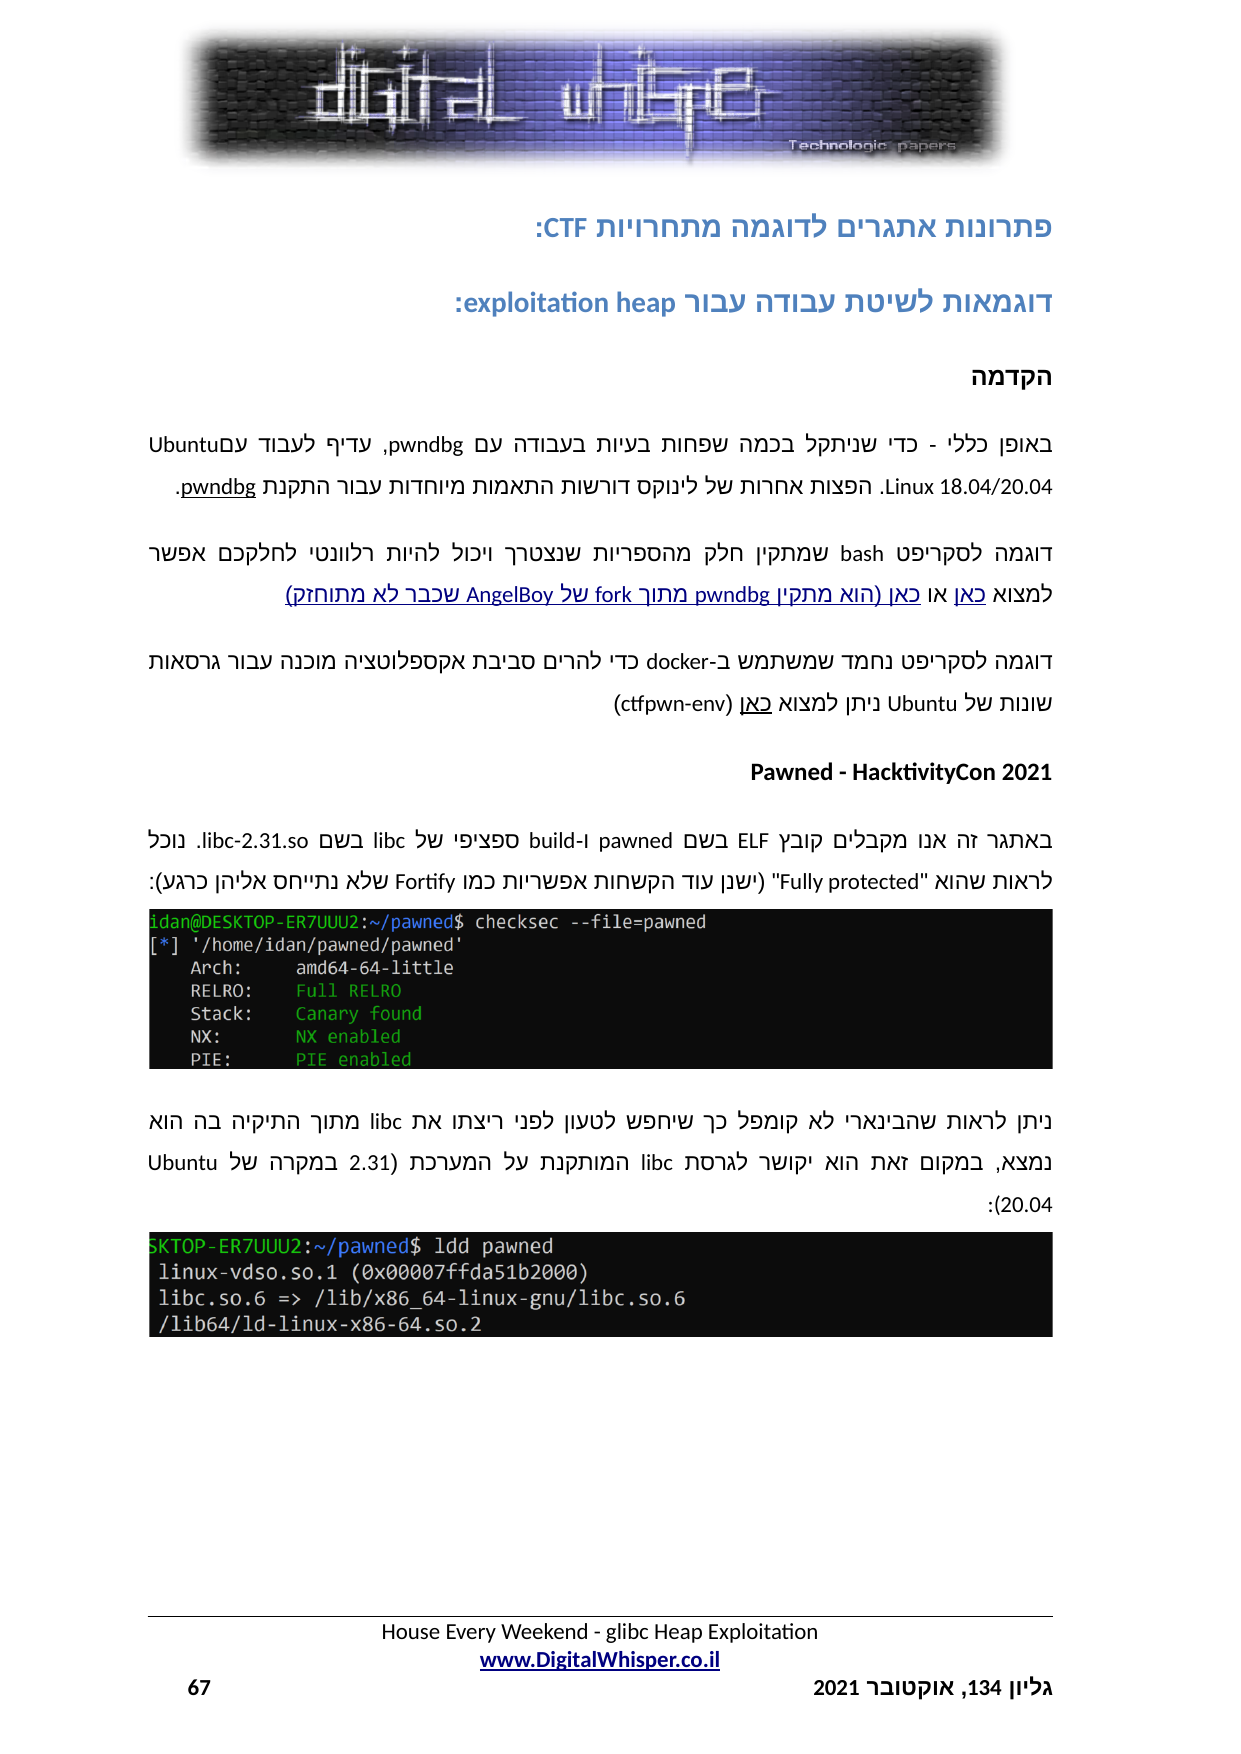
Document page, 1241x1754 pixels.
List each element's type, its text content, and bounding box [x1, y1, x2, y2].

picture [149, 909, 1053, 1069]
text הקדמה [148, 362, 1053, 391]
text דוגמאות לשיטת עבודה עבור exploitation heap: [148, 284, 1053, 319]
text ניתן לראות שהבינארי לא קומפל כך שיחפש לטעון לפני ריצתו את libc מתוך התיקיה בה הוא נמצא, במקום זאת הוא יקושר לגרסת libc המותקנת על המערכת (2.31 במקרה של Ubuntu 20.04): [148, 1107, 1053, 1218]
text Pawned - HacktivityCon 2021 [148, 756, 1053, 786]
text דוגמה לסקריפט bash שמתקין חלק מהספריות שנצטרך ויכול להיות רלוונטי לחלקכם אפשר למצוא כאן או כאן (הוא מתקין pwndbg מתוך fork של AngelBoy שכבר לא מתוחזק) [148, 539, 1053, 608]
text דוגמה לסקריפט נחמד שמשתמש ב-docker כדי להרים סביבת אקספלוטציה מוכנה עבור גרסאות שונות של Ubuntu ניתן למצוא כאן (ctfpwn-env) [148, 647, 1053, 717]
text באתגר זה אנו מקבלים קובץ ELF בשם pawned ו-build ספציפי של libc בשם libc-2.31.so. נוכל לראות שהוא "Fully protected" (ישנן עוד הקשחות אפשריות כמו Fortify שלא נתייחס אליהן כרגע): [148, 826, 1053, 896]
picture [147, 19, 1047, 178]
text פתרונות אתגרים לדוגמה מתחרויות CTF: [148, 209, 1053, 245]
picture [149, 1232, 1053, 1337]
text באופן כללי - כדי שניתקל בכמה שפחות בעיות בעבודה עם pwndbg, עדיף לעבוד עםUbuntu Linux 18.04/20.04. הפצות אחרות של לינוקס דורשות התאמות מיוחדות עבור התקנת pwndbg. [148, 430, 1053, 500]
